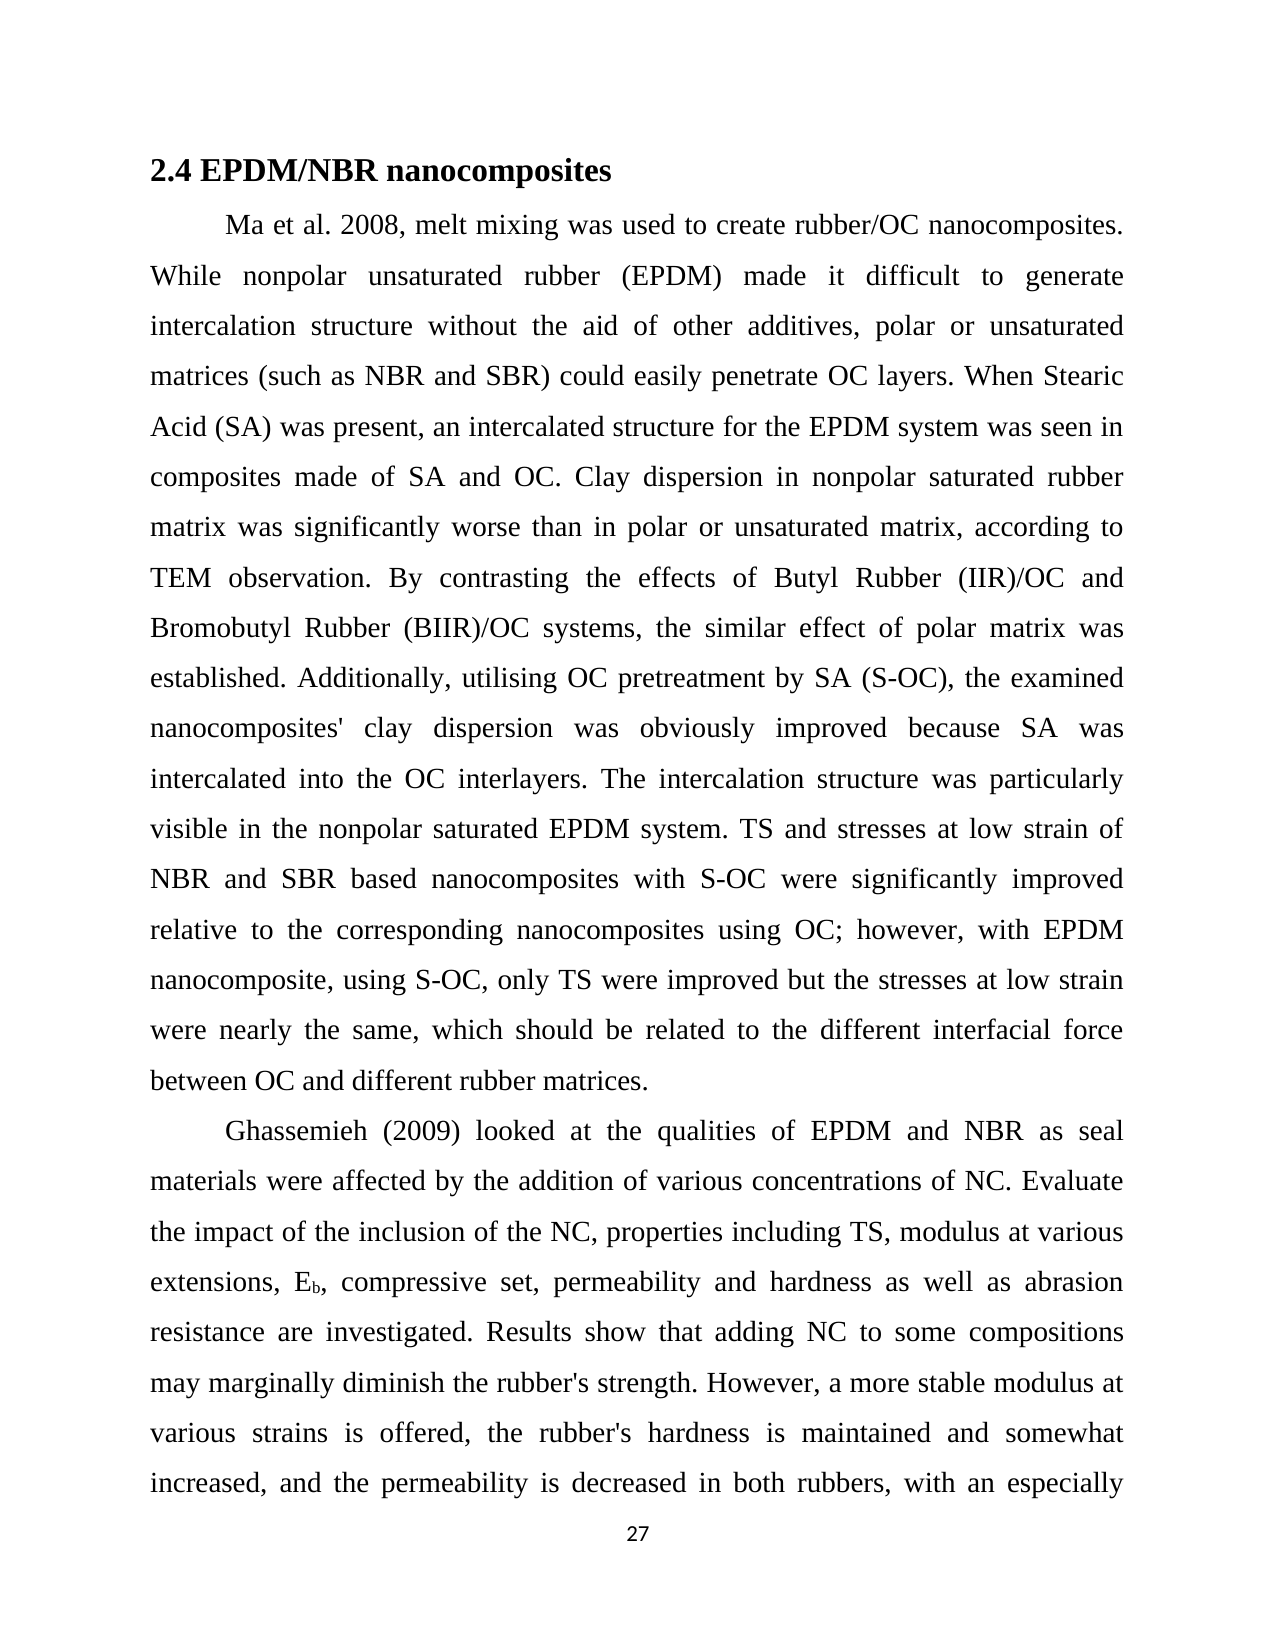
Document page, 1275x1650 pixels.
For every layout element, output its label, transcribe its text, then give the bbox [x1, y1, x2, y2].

text 2.4 EPDM/NBR nanocomposites [150, 150, 1125, 188]
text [150, 1113, 1125, 1499]
text Ma et al. 2008, melt mixing was used to create rubber/OC nanocomposites. While nonpolar unsaturated rubber (EPDM) made it difficult to generate intercalation structure without the aid of other additives, polar or unsaturated matrices (such as NBR and SBR) could easily penetrate OC layers. When Stearic Acid (SA) was present, an intercalated structure for the EPDM system was seen in composites made of SA and OC. Clay dispersion in nonpolar saturated rubber matrix was significantly worse than in polar or unsaturated matrix, according to TEM observation. By contrasting the effects of Butyl Rubber (IIR)/OC and Bromobutyl Rubber (BIIR)/OC systems, the similar effect of polar matrix was established. Additionally, utilising OC pretreatment by SA (S-OC), the examined nanocomposites' clay dispersion was obviously improved because SA was intercalated into the OC interlayers. The intercalation structure was particularly visible in the nonpolar saturated EPDM system. TS and stresses at low strain of NBR and SBR based nanocomposites with S-OC were significantly improved relative to the corresponding nanocomposites using OC; however, with EPDM nanocomposite, using S-OC, only TS were improved but the stresses at low strain were nearly the same, which should be related to the different interfacial force between OC and different rubber matrices. [150, 207, 1125, 1096]
